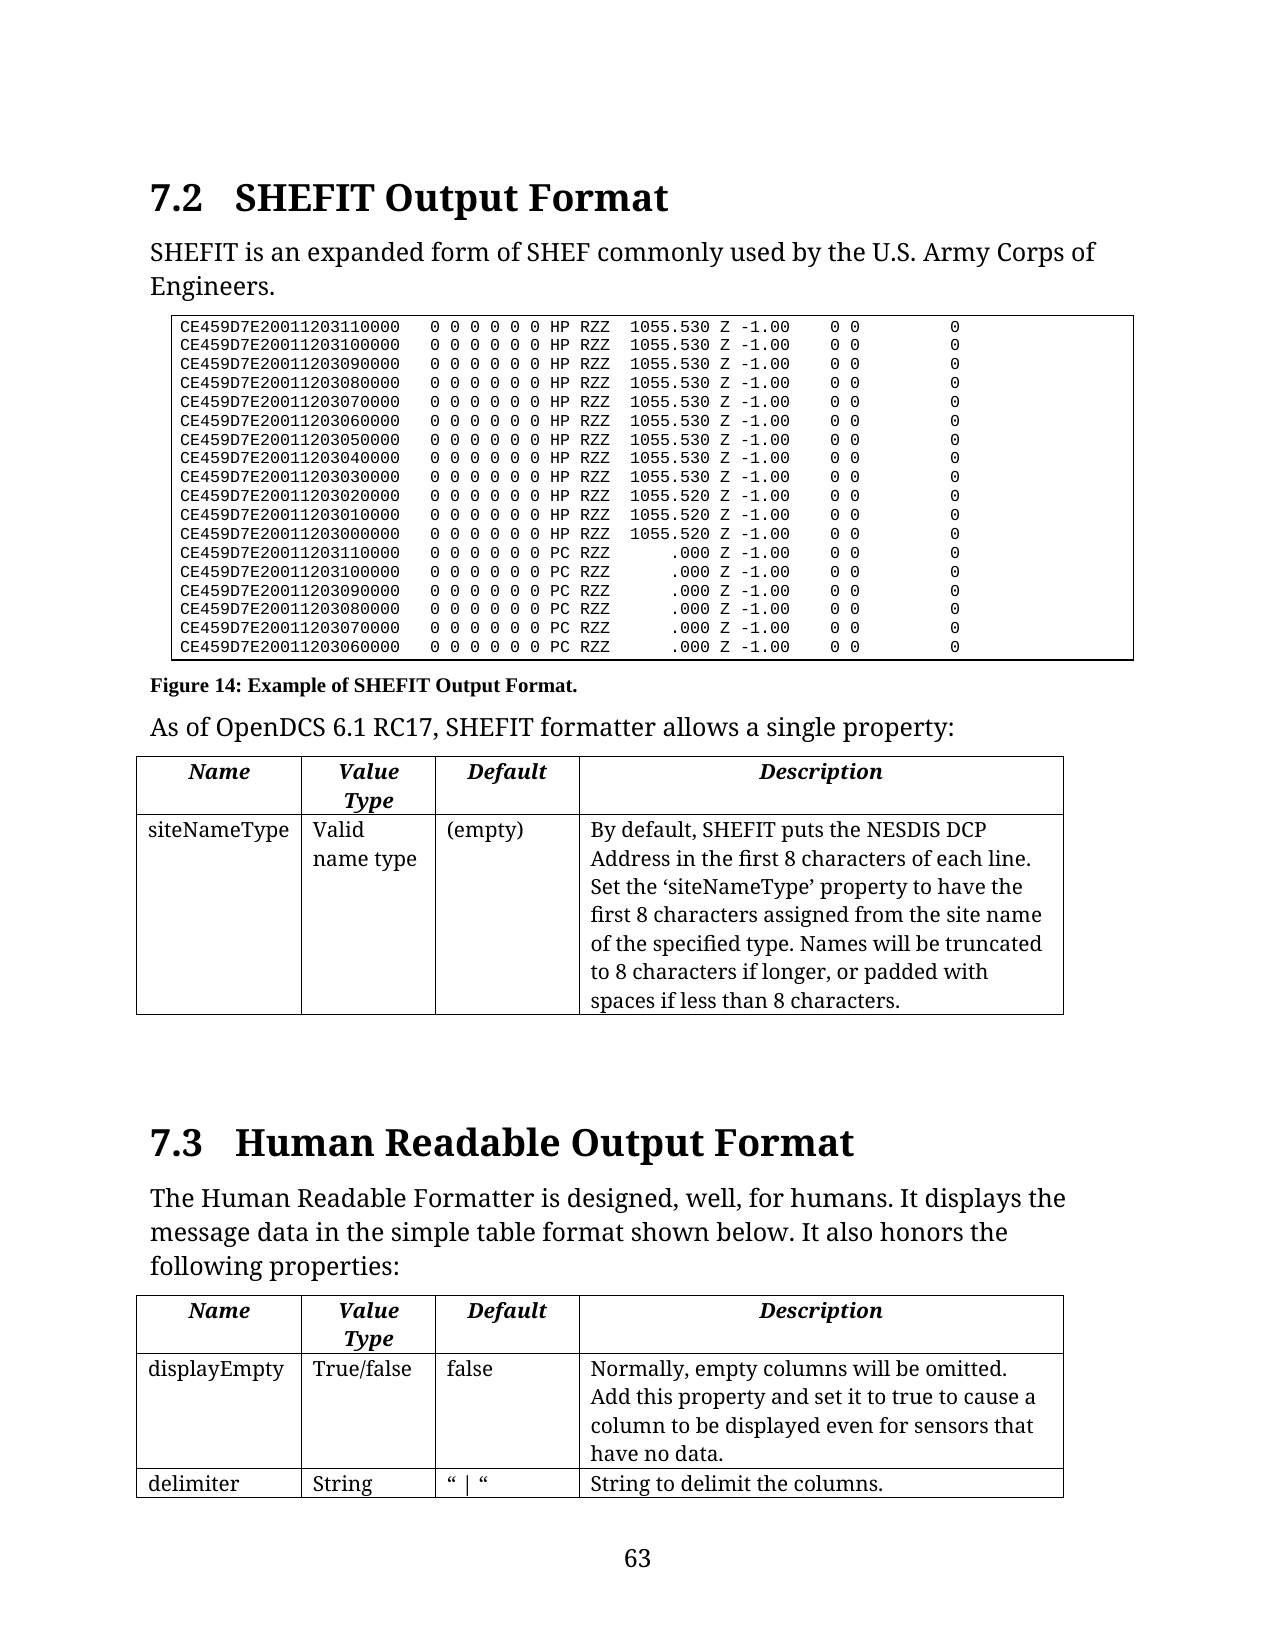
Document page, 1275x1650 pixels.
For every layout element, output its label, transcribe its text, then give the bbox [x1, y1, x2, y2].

table_cell (empty) [436, 815, 579, 1014]
text CE459D7E20011203010000 0 0 0 0 0 0 HP RZZ 1055.520 Z -1.00 0 0 0 [172, 503, 1133, 522]
text The Human Readable Formatter is designed, well, for humans. It displays the message data in the simple table format shown below. It also honors the following properties: [150, 1180, 1125, 1282]
subtitle SHEFIT Output Format [150, 171, 1125, 222]
text CE459D7E20011203080000 0 0 0 0 0 0 HP RZZ 1055.530 Z -1.00 0 0 0 [172, 372, 1133, 390]
table_cell By default, SHEFIT puts the NESDIS DCP Address in the first 8 characters of each line. Set the ‘siteNameType’ property to have the first 8 characters assigned from the site name of the specified type. Names will be truncated to 8 characters if longer, or padded with spaces if less than 8 characters. [580, 815, 1063, 1014]
text CE459D7E20011203020000 0 0 0 0 0 0 HP RZZ 1055.520 Z -1.00 0 0 0 [172, 485, 1133, 503]
table_header Default [436, 757, 579, 814]
text CE459D7E20011203080000 0 0 0 0 0 0 PC RZZ .000 Z -1.00 0 0 0 [172, 598, 1133, 617]
table_header Description [580, 1296, 1063, 1353]
text CE459D7E20011203060000 0 0 0 0 0 0 HP RZZ 1055.530 Z -1.00 0 0 0 [172, 409, 1133, 428]
text As of OpenDCS 6.1 RC17, SHEFIT formatter allows a single property: [150, 710, 1125, 744]
text CE459D7E20011203070000 0 0 0 0 0 0 HP RZZ 1055.530 Z -1.00 0 0 0 [172, 390, 1133, 409]
text CE459D7E20011203110000 0 0 0 0 0 0 HP RZZ 1055.530 Z -1.00 0 0 0 [172, 316, 1133, 334]
table_cell “ | “ [436, 1469, 579, 1497]
text SHEFIT is an expanded form of SHEF commonly used by the U.S. Army Corps of Engineers. [150, 234, 1125, 302]
table_header Default [436, 1296, 579, 1353]
table_cell siteNameType [137, 815, 301, 1014]
table_cell True/false [302, 1354, 435, 1468]
table_cell String to delimit the columns. [580, 1469, 1063, 1497]
table_header Value Type [302, 757, 435, 814]
table_cell delimiter [137, 1469, 301, 1497]
subtitle Human Readable Output Format [150, 1117, 1125, 1168]
text CE459D7E20011203060000 0 0 0 0 0 0 PC RZZ .000 Z -1.00 0 0 0 [172, 636, 1133, 659]
text CE459D7E20011203100000 0 0 0 0 0 0 HP RZZ 1055.530 Z -1.00 0 0 0 [172, 334, 1133, 353]
text CE459D7E20011203050000 0 0 0 0 0 0 HP RZZ 1055.530 Z -1.00 0 0 0 [172, 428, 1133, 447]
text CE459D7E20011203070000 0 0 0 0 0 0 PC RZZ .000 Z -1.00 0 0 0 [172, 617, 1133, 636]
text CE459D7E20011203000000 0 0 0 0 0 0 HP RZZ 1055.520 Z -1.00 0 0 0 [172, 522, 1133, 541]
text CE459D7E20011203040000 0 0 0 0 0 0 HP RZZ 1055.530 Z -1.00 0 0 0 [172, 447, 1133, 466]
text CE459D7E20011203090000 0 0 0 0 0 0 HP RZZ 1055.530 Z -1.00 0 0 0 [172, 353, 1133, 372]
table_cell displayEmpty [137, 1354, 301, 1468]
table_header Name [137, 1296, 301, 1353]
table_header Value Type [302, 1296, 435, 1353]
table_cell Normally, empty columns will be omitted. Add this property and set it to true to cause a column to be displayed even for sensors that have no data. [580, 1354, 1063, 1468]
table_header Description [580, 757, 1063, 814]
text CE459D7E20011203110000 0 0 0 0 0 0 PC RZZ .000 Z -1.00 0 0 0 [172, 541, 1133, 560]
text CE459D7E20011203030000 0 0 0 0 0 0 HP RZZ 1055.530 Z -1.00 0 0 0 [172, 466, 1133, 485]
table_cell Valid name type [302, 815, 435, 1014]
text CE459D7E20011203090000 0 0 0 0 0 0 PC RZZ .000 Z -1.00 0 0 0 [172, 579, 1133, 598]
table_cell false [436, 1354, 579, 1468]
table_header Name [137, 757, 301, 814]
text CE459D7E20011203100000 0 0 0 0 0 0 PC RZZ .000 Z -1.00 0 0 0 [172, 560, 1133, 579]
table_cell String [302, 1469, 435, 1497]
